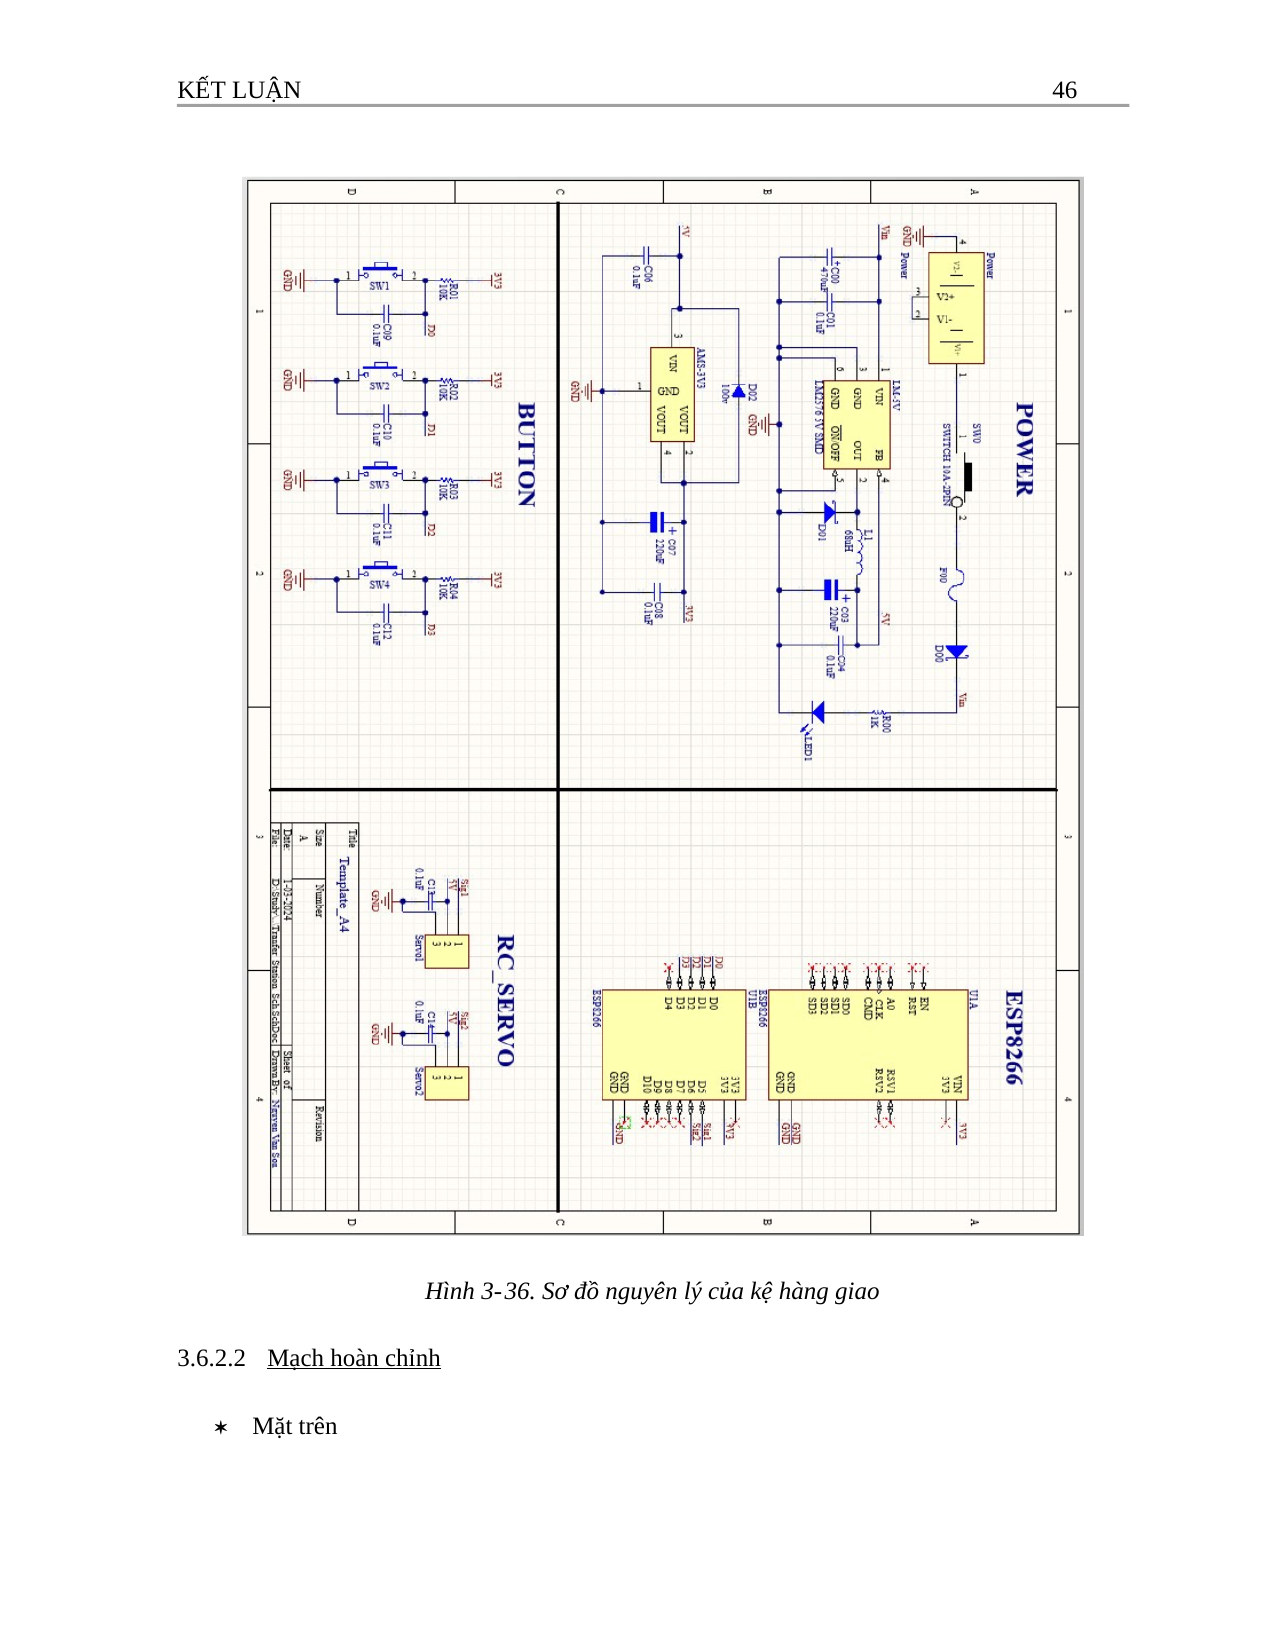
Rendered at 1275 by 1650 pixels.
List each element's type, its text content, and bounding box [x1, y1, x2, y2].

list Mặt trên [214, 1411, 1129, 1439]
picture [242, 178, 1084, 1236]
subtitle Mạch hoàn chỉnh [177, 1343, 1129, 1371]
